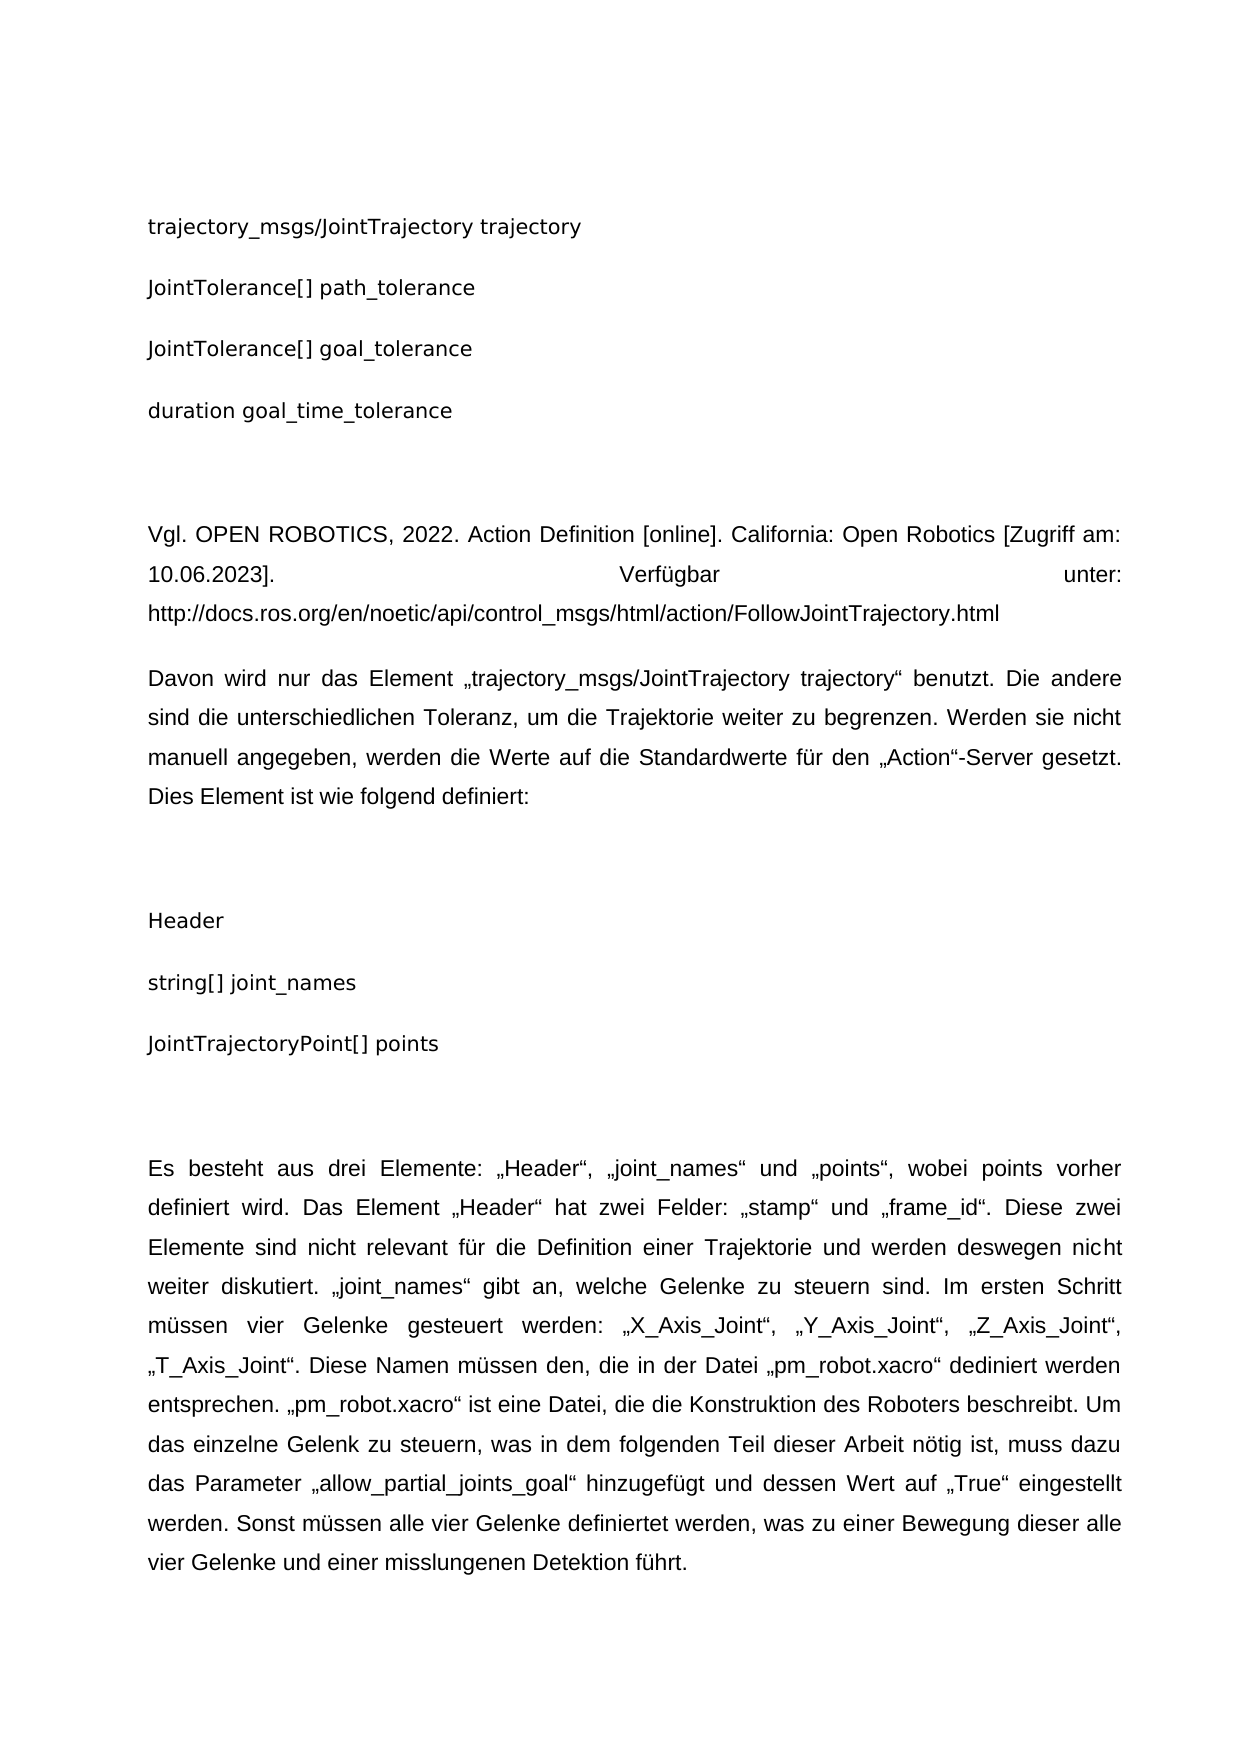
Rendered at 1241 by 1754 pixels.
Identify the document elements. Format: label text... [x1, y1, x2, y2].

text JointTolerance[] goal_tolerance [148, 337, 1122, 362]
text duration goal_time_tolerance [148, 399, 1122, 423]
text trajectory_msgs/JointTrajectory trajectory [148, 215, 1122, 239]
text Es besteht aus drei Elemente: „Header“, „joint_names“ und „points“, wobei points vorher definiert wird. Das Element „Header“ hat zwei Felder: „stamp“ und „frame_id“. Diese zwei Elemente sind nicht relevant für die Definition einer Trajektorie und werden deswegen nicht weiter diskutiert. „joint_names“ gibt an, welche Gelenke zu steuern sind. Im ersten Schritt müssen vier Gelenke gesteuert werden: „X_Axis_Joint“, „Y_Axis_Joint“, „Z_Axis_Joint“, „T_Axis_Joint“. Diese Namen müssen den, die in der Datei „pm_robot.xacro“ dediniert werden entsprechen. „pm_robot.xacro“ ist eine Datei, die die Konstruktion des Roboters beschreibt. Um das einzelne Gelenk zu steuern, was in dem folgenden Teil dieser Arbeit nötig ist, muss dazu das Parameter „allow_partial_joints_goal“ hinzugefügt und dessen Wert auf „True“ eingestellt werden. Sonst müssen alle vier Gelenke definiertet werden, was zu einer Bewegung dieser alle vier Gelenke und einer misslungenen Detektion führt. [148, 1154, 1122, 1576]
text JointTrajectoryPoint[] points [148, 1032, 1122, 1056]
text Header [148, 909, 1122, 933]
text string[] joint_names [148, 971, 1122, 995]
text JointTolerance[] path_tolerance [148, 276, 1122, 300]
text Vgl. Open Robotics, 2022. Action Definition [online]. California: Open Robotics [Zugriff am: 10.06.2023]. Verfügbar unter: http://docs.ros.org/en/noetic/api/control_msgs/html/action/FollowJointTrajectory.html [148, 521, 1122, 627]
text Davon wird nur das Element „trajectory_msgs/JointTrajectory trajectory“ benutzt. Die andere sind die unterschiedlichen Toleranz, um die Trajektorie weiter zu begrenzen. Werden sie nicht manuell angegeben, werden die Werte auf die Standardwerte für den „Action“-Server gesetzt. Dies Element ist wie folgend definiert: [148, 665, 1122, 810]
